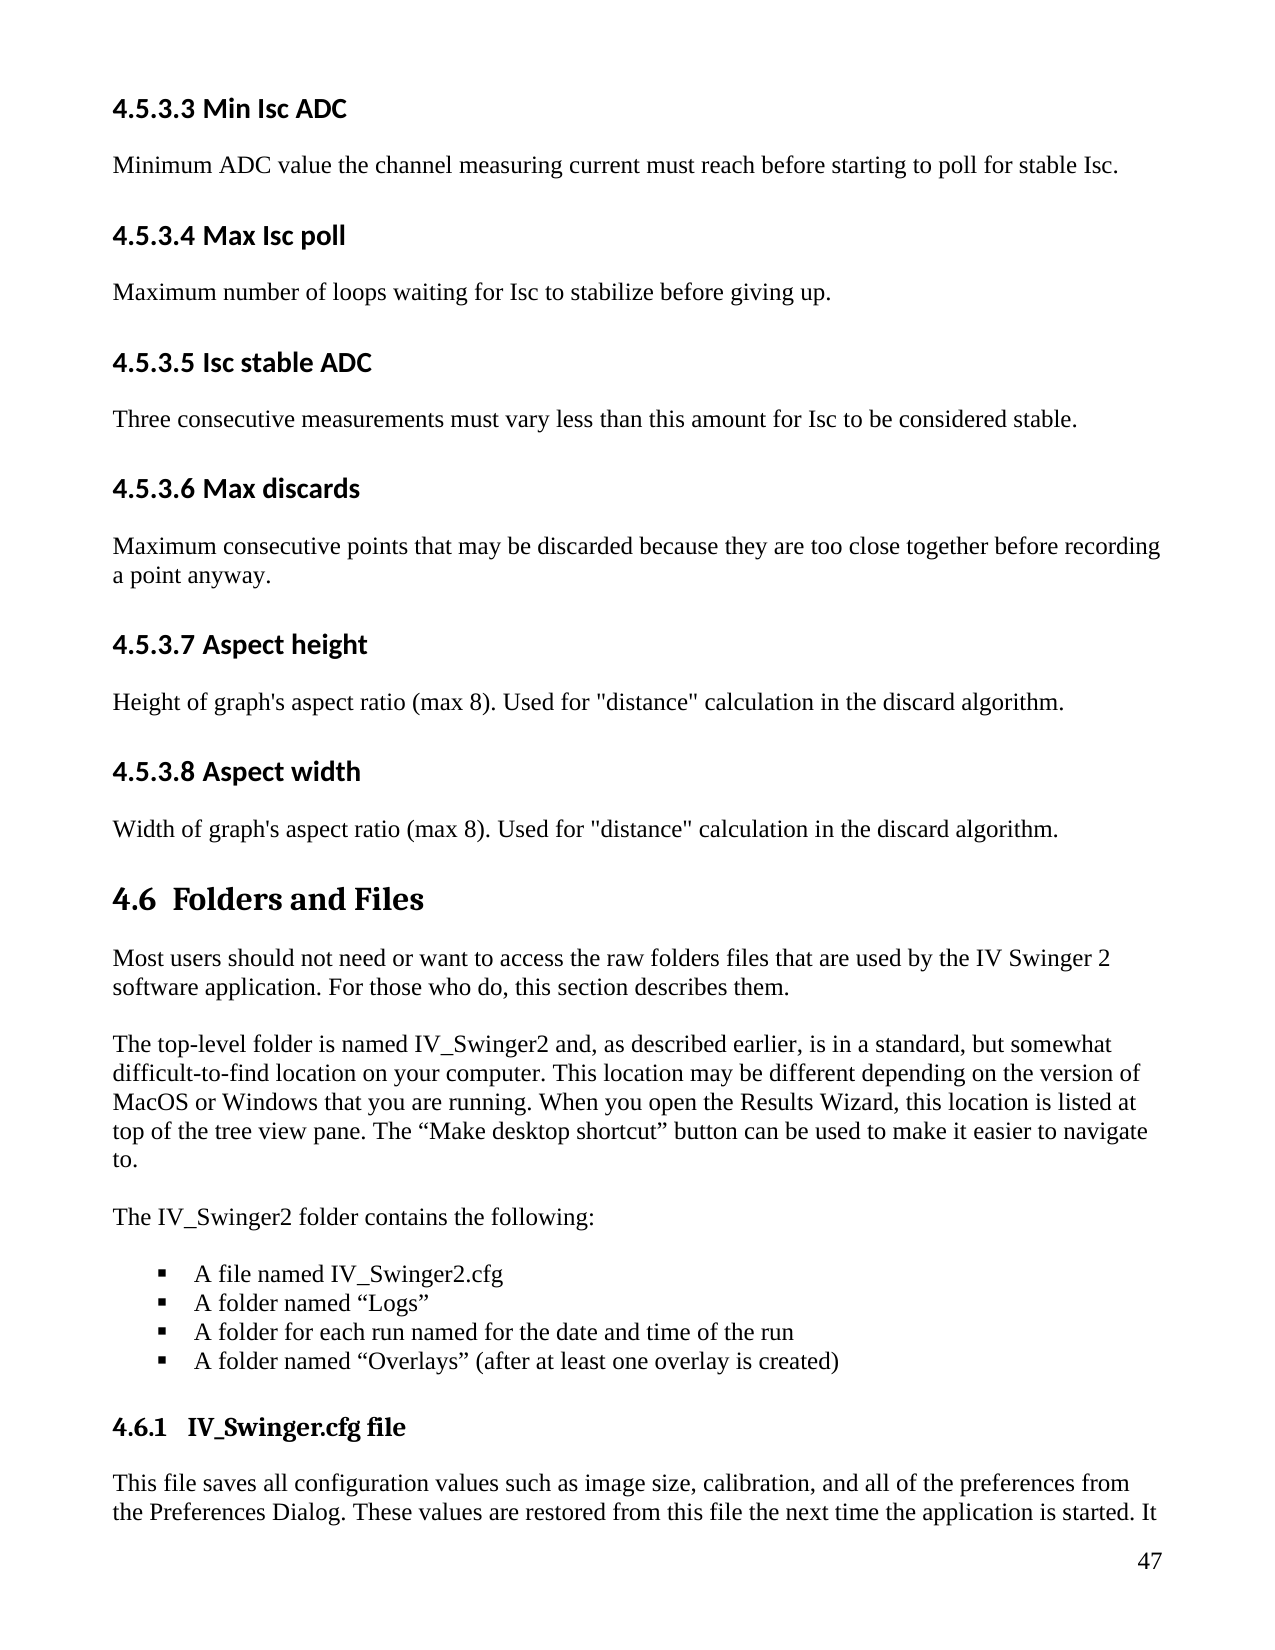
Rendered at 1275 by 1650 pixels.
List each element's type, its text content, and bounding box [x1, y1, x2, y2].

subtitle Isc stable ADC [112, 344, 1162, 379]
text Height of graph's aspect ratio (max 8). Used for "distance" calculation in the discard algorithm. [112, 687, 1162, 716]
text Width of graph's aspect ratio (max 8). Used for "distance" calculation in the discard algorithm. [112, 814, 1162, 842]
text The IV_Swinger2 folder contains the following: [112, 1202, 1162, 1259]
text Three consecutive measurements must vary less than this amount for Isc to be considered stable. [112, 404, 1162, 433]
text The top-level folder is named IV_Swinger2 and, as described earlier, is in a standard, but somewhat difficult-to-find location on your computer. This location may be different depending on the version of MacOS or Windows that you are running. When you open the Results Wizard, this location is listed at top of the tree view pane. The “Make desktop shortcut” button can be used to make it easier to navigate to. [112, 1029, 1162, 1173]
subtitle Aspect height [112, 626, 1162, 662]
subtitle Aspect width [112, 753, 1162, 789]
text Minimum ADC value the channel measuring current must reach before starting to poll for stable Isc. [112, 151, 1162, 179]
text Maximum consecutive points that may be discarded because they are too close together before recording a point anyway. [112, 531, 1162, 589]
subtitle Max Isc poll [112, 217, 1162, 252]
text Most users should not need or want to access the raw folders files that are used by the IV Swinger 2 software application. For those who do, this section describes them. [112, 943, 1162, 1001]
subtitle IV_Swinger.cfg file [112, 1412, 1162, 1443]
list A file named IV_Swinger2.cfg [156, 1259, 1162, 1288]
list A folder named “Overlays” (after at least one overlay is created) [156, 1346, 1162, 1374]
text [112, 1468, 1162, 1526]
subtitle Min Isc ADC [112, 90, 1162, 126]
subtitle Max discards [112, 471, 1162, 506]
list A folder for each run named for the date and time of the run [156, 1317, 1162, 1346]
text Maximum number of loops waiting for Isc to stabilize before giving up. [112, 277, 1162, 306]
list A folder named “Logs” [156, 1288, 1162, 1317]
subtitle Folders and Files [112, 880, 1162, 918]
